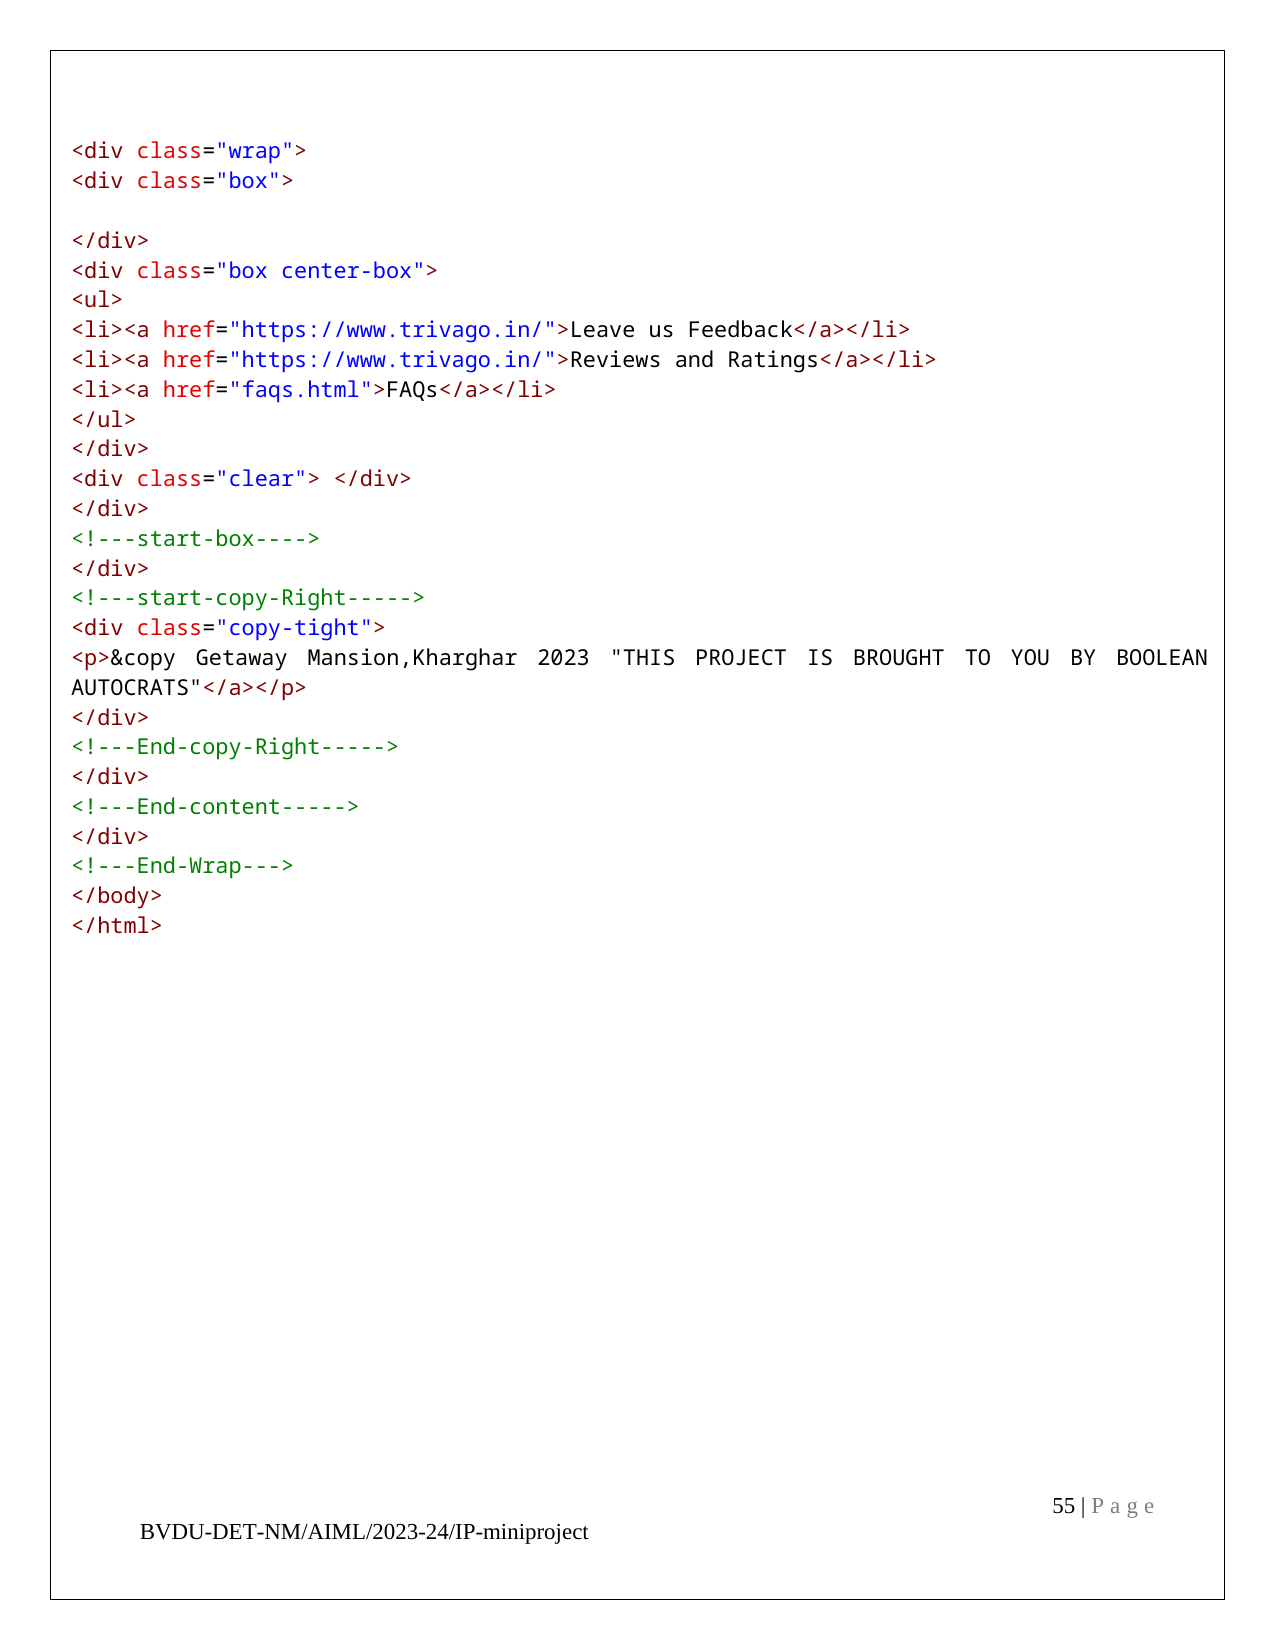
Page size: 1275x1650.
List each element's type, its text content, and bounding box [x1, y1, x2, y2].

text </div> [71, 821, 1208, 850]
text <ul> [71, 284, 1208, 314]
text <!---start-box----> [71, 523, 1208, 552]
text <li><a href="https://www.trivago.in/">Reviews and Ratings</a></li> [71, 344, 1208, 374]
text <!---End-Wrap---> [71, 850, 1208, 880]
text </ul> [71, 403, 1208, 433]
text <div class="clear"> </div> [71, 463, 1208, 493]
text <div class="box center-box"> [71, 254, 1208, 284]
text </div> [71, 433, 1208, 463]
text <div class="wrap"> [71, 135, 1208, 165]
text </html> [71, 910, 1208, 940]
text <!---start-copy-Right-----> [71, 582, 1208, 612]
text <!---End-content-----> [71, 791, 1208, 821]
text <li><a href="https://www.trivago.in/">Leave us Feedback</a></li> [71, 314, 1208, 344]
text </div> [71, 225, 1208, 254]
text <div class="copy-tight"> [71, 612, 1208, 642]
text <!---End-copy-Right-----> [71, 731, 1208, 761]
text </div> [71, 493, 1208, 523]
text </div> [71, 761, 1208, 791]
text <li><a href="faqs.html">FAQs</a></li> [71, 374, 1208, 403]
text </div> [71, 552, 1208, 582]
text </div> [71, 701, 1208, 731]
text <div class="box"> [71, 165, 1208, 195]
text </body> [71, 880, 1208, 910]
text <p>&copy Getaway Mansion,Kharghar 2023 "THIS PROJECT IS BROUGHT TO YOU BY BOOLEAN AUTOCRATS"</a></p> [71, 642, 1208, 701]
